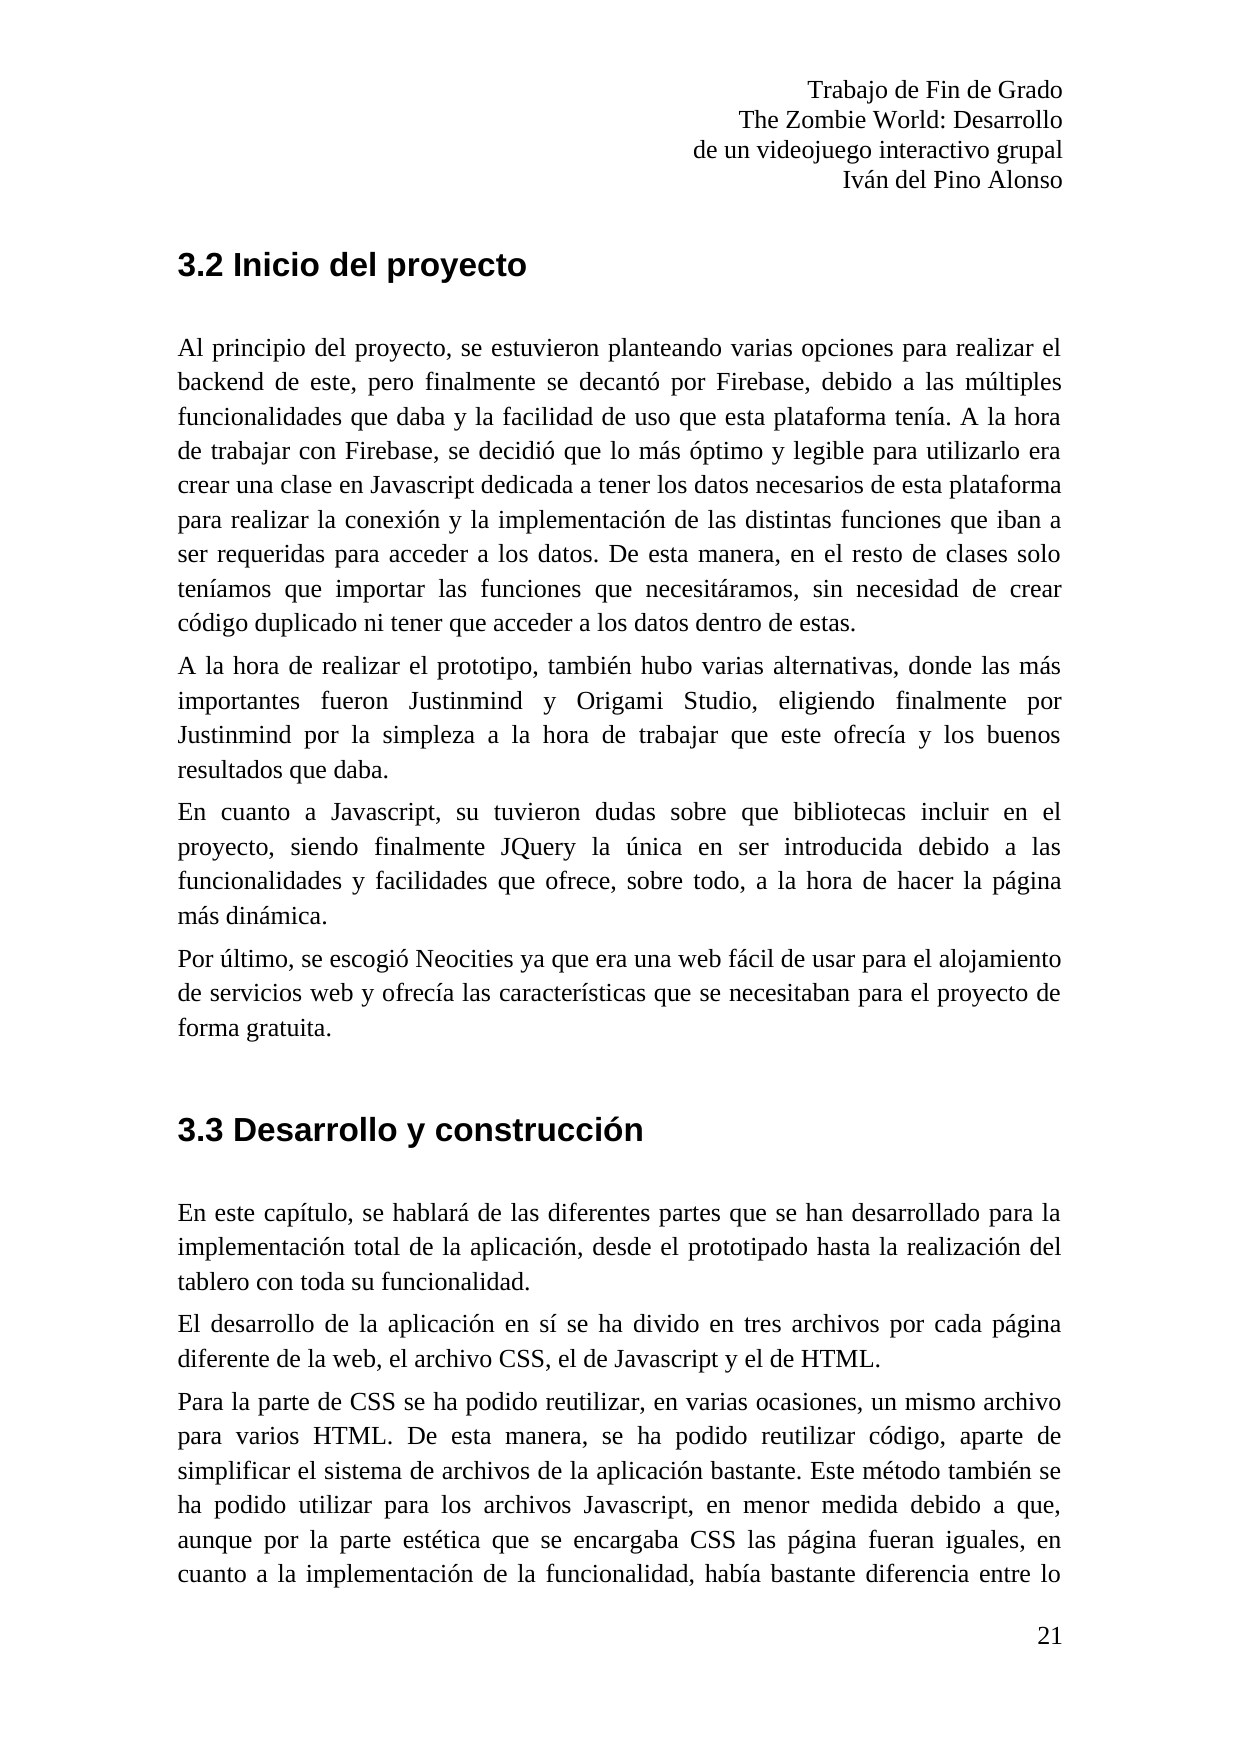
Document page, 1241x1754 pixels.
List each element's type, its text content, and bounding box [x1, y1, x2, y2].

text En este capítulo, se hablará de las diferentes partes que se han desarrollado para la implementación total de la aplicación, desde el prototipado hasta la realización del tablero con toda su funcionalidad. [177, 1197, 1063, 1296]
text Al principio del proyecto, se estuvieron planteando varias opciones para realizar el backend de este, pero finalmente se decantó por Firebase, debido a las múltiples funcionalidades que daba y la facilidad de uso que esta plataforma tenía. A la hora de trabajar con Firebase, se decidió que lo más óptimo y legible para utilizarlo era crear una clase en Javascript dedicada a tener los datos necesarios de esta plataforma para realizar la conexión y la implementación de las distintas funciones que iban a ser requeridas para acceder a los datos. De esta manera, en el resto de clases solo teníamos que importar las funciones que necesitáramos, sin necesidad de crear código duplicado ni tener que acceder a los datos dentro de estas. [177, 332, 1063, 637]
text El desarrollo de la aplicación en sí se ha divido en tres archivos por cada página diferente de la web, el archivo CSS, el de Javascript y el de HTML. [177, 1308, 1063, 1373]
subtitle 3.2 Inicio del proyecto [177, 244, 1063, 283]
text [177, 1386, 1063, 1588]
text Por último, se escogió Neocities ya que era una web fácil de usar para el alojamiento de servicios web y ofrecía las características que se necesitaban para el proyecto de forma gratuita. [177, 943, 1063, 1042]
text A la hora de realizar el prototipo, también hubo varias alternativas, donde las más importantes fueron Justinmind y Origami Studio, eligiendo finalmente por Justinmind por la simpleza a la hora de trabajar que este ofrecía y los buenos resultados que daba. [177, 650, 1063, 784]
text En cuanto a Javascript, su tuvieron dudas sobre que bibliotecas incluir en el proyecto, siendo finalmente JQuery la única en ser introducida debido a las funcionalidades y facilidades que ofrece, sobre todo, a la hora de hacer la página más dinámica. [177, 796, 1063, 930]
subtitle 3.3 Desarrollo y construcción [177, 1110, 1063, 1148]
